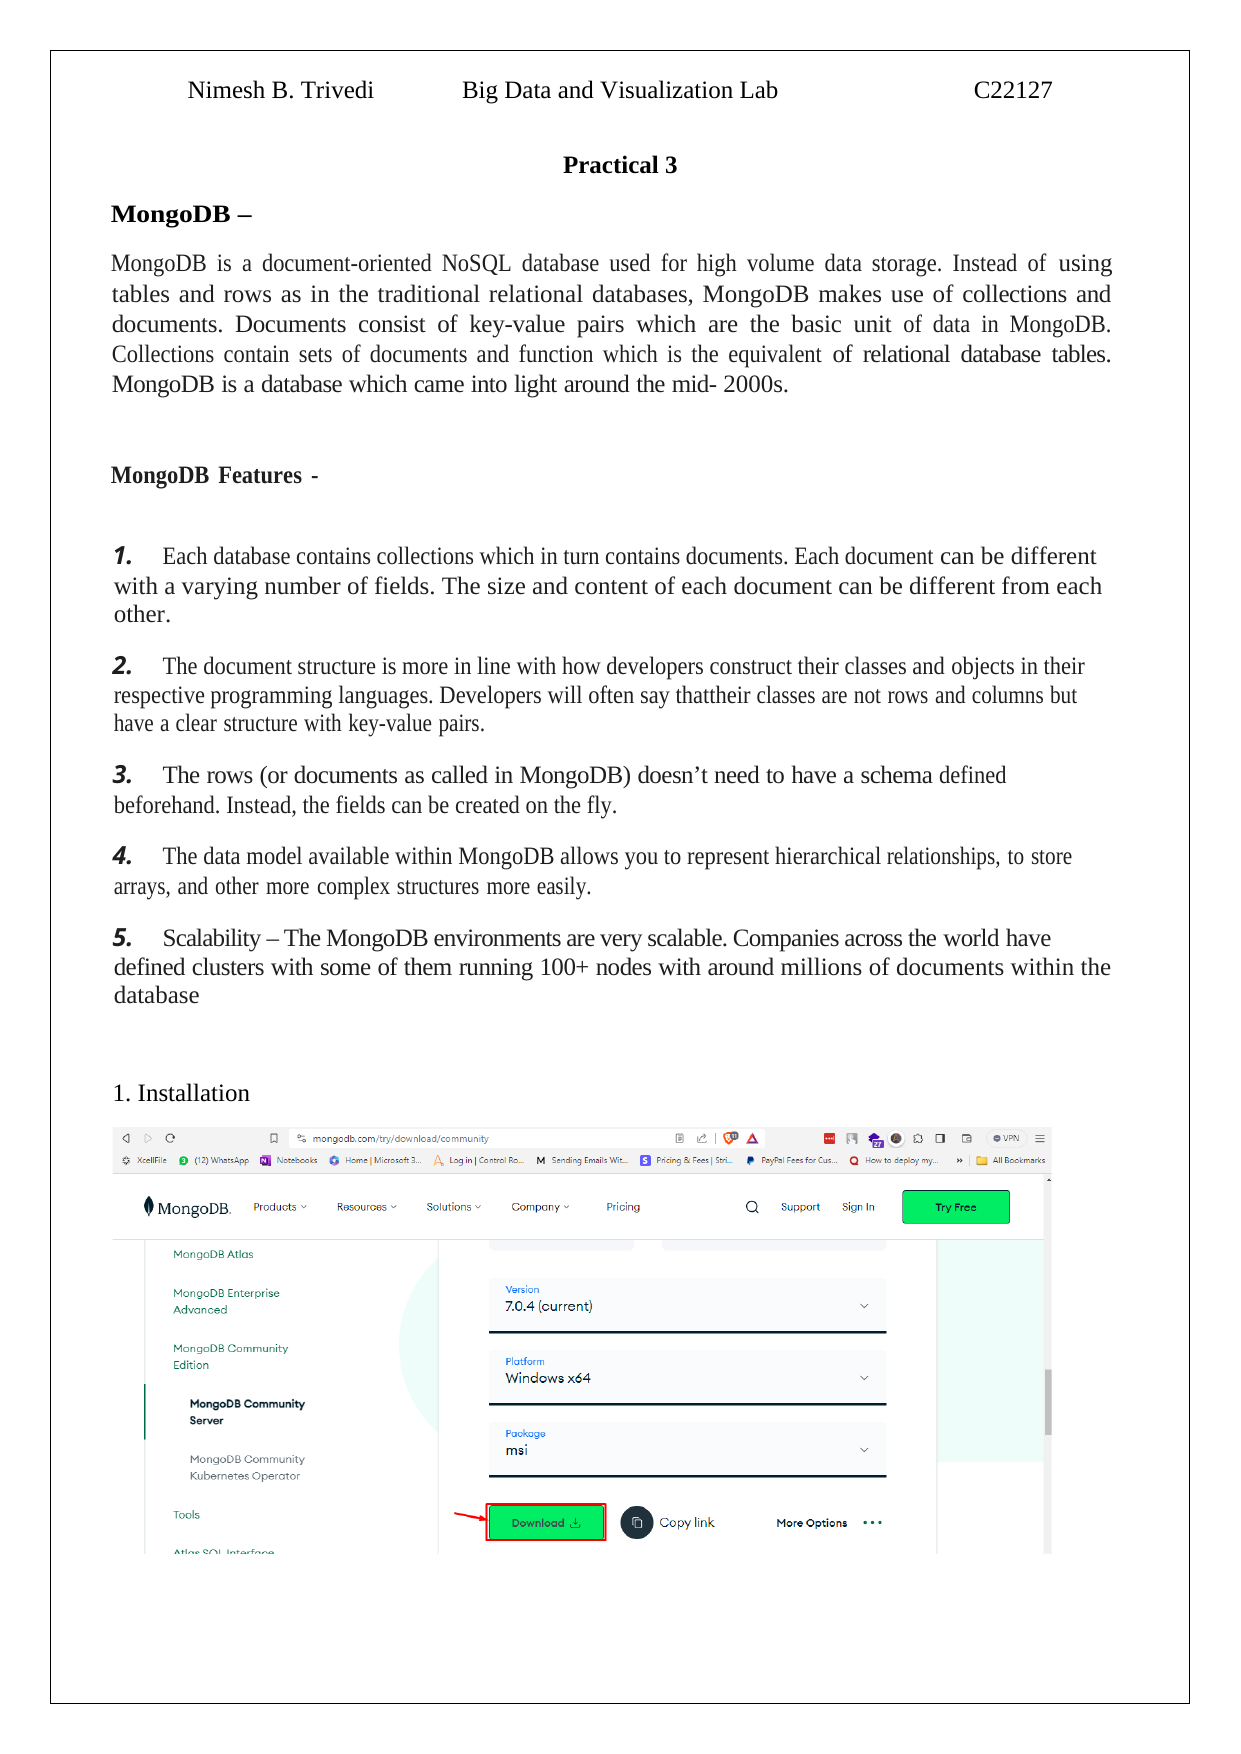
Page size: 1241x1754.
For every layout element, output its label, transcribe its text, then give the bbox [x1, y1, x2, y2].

list The data model available within MongoDB allows you to represent hierarchical relationships, to store arrays, and other more complex structures more easily. [112, 838, 1113, 900]
list Practical 3 [112, 150, 1128, 179]
text 1. Installation [112, 1078, 1128, 1107]
text MongoDB Features - [111, 460, 1128, 489]
list Scalability – The MongoDB environments are very scalable. Companies across the world have defined clusters with some of them running 100+ nodes with around millions of documents within the database [112, 919, 1113, 1009]
text MongoDB is a document-oriented NoSQL database used for high volume data storage. Instead of using tables and rows as in the traditional relational databases, MongoDB makes use of collections and documents. Documents consist of key-value pairs which are the basic unit of data in MongoDB. Collections contain sets of documents and function which is the equivalent of relational database tables. MongoDB is a database which came into light around the mid- 2000s. [111, 248, 1112, 398]
list Each database contains collections which in turn contains documents. Each document can be different with a varying number of fields. The size and content of each document can be different from each other. [112, 538, 1113, 628]
list The document structure is more in line with how developers construct their classes and objects in their respective programming languages. Developers will often say thattheir classes are not rows and columns but have a clear structure with key-value pairs. [112, 647, 1113, 737]
subtitle MongoDB – [111, 199, 1128, 228]
list The rows (or documents as called in MongoDB) doesn’t need to have a schema defined beforehand. Instead, the fields can be created on the fly. [112, 757, 1113, 818]
picture [112, 1127, 1052, 1554]
